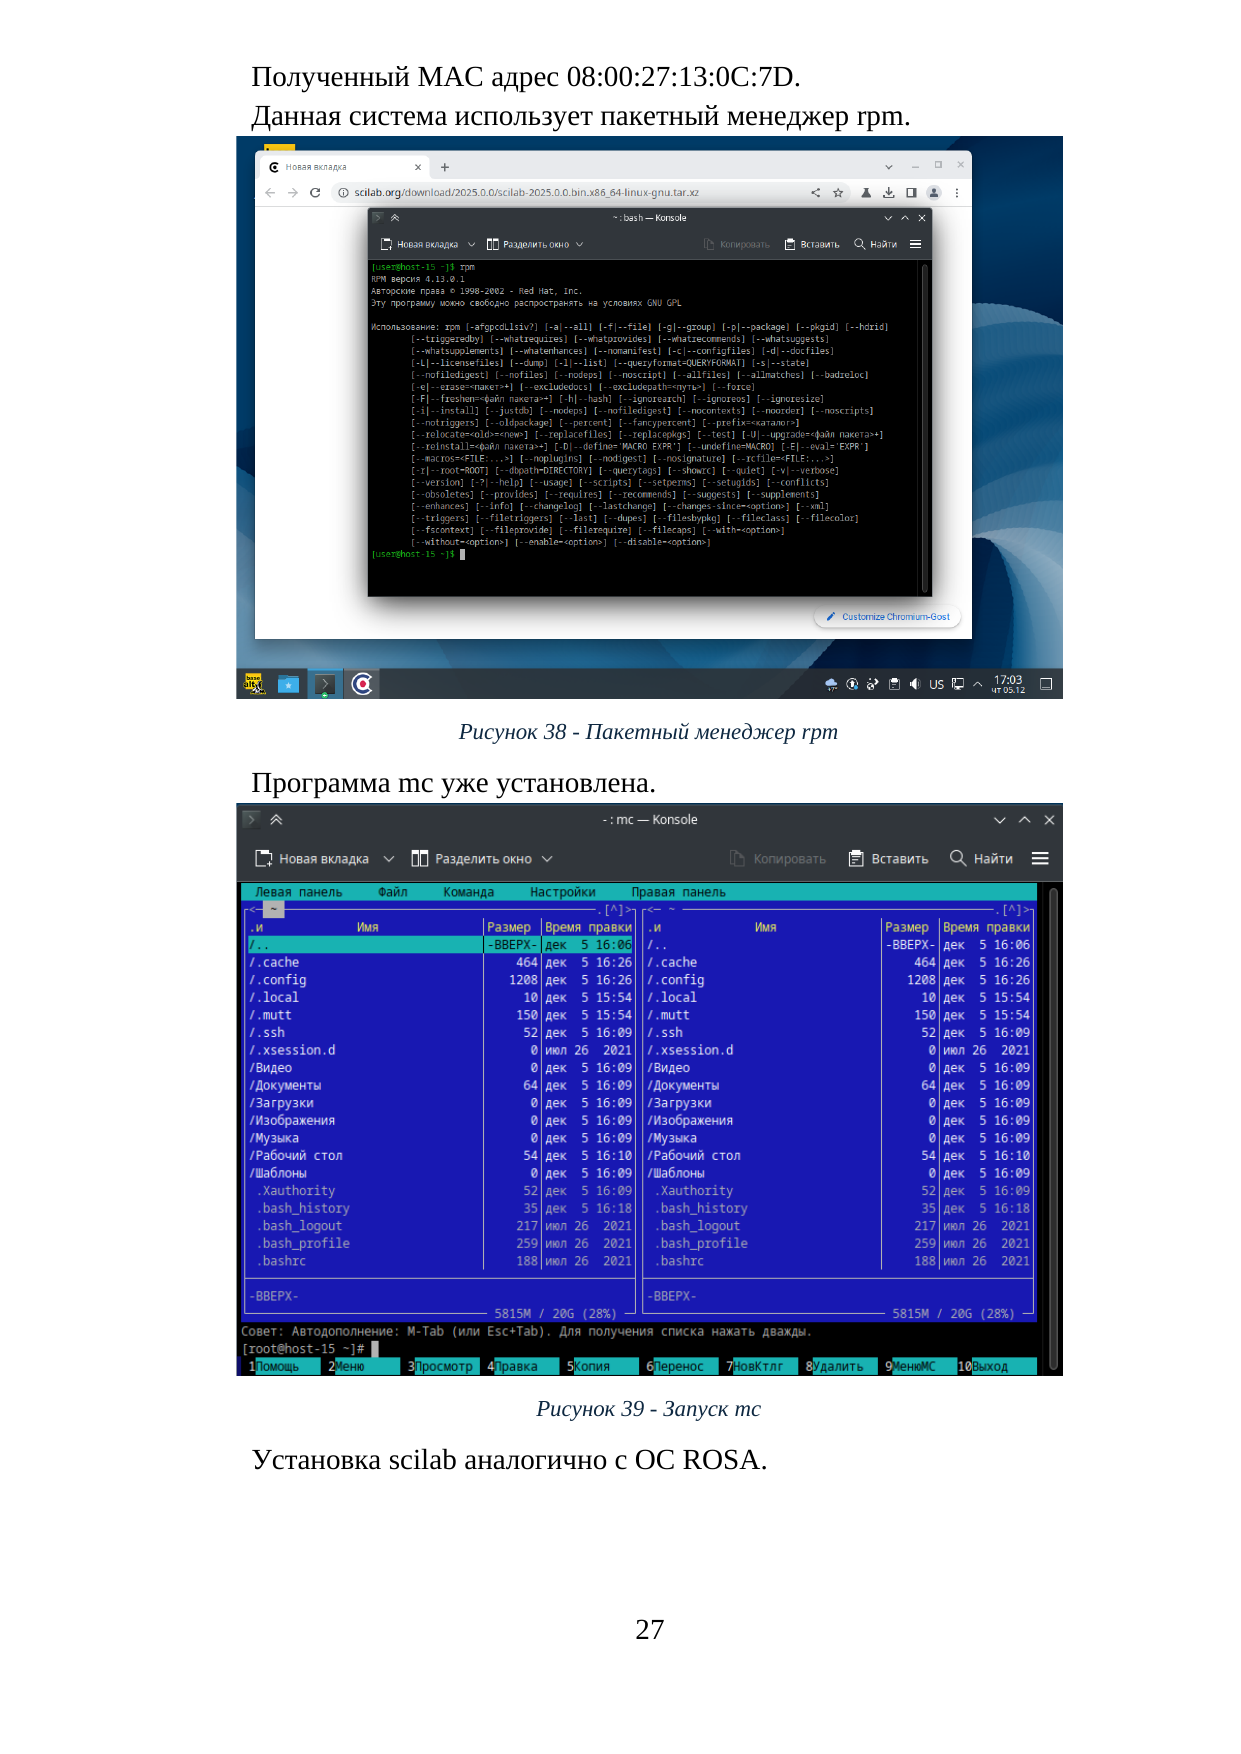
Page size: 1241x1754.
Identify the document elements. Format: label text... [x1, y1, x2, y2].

text Установка scilab аналогично с ОС ROSA. [177, 1442, 1122, 1475]
picture [236, 803, 1063, 1376]
text Программа mc уже установлена. [177, 765, 1122, 799]
picture [236, 136, 1063, 699]
text Рисунок 38 - Пакетный менеджер rpm [177, 718, 1122, 744]
text Полученный MAC адрес 08:00:27:13:0C:7D. [177, 59, 1122, 93]
text Рисунок 39 - Запуск mc [177, 1394, 1122, 1421]
text Данная система использует пакетный менеджер rpm. [177, 98, 1122, 131]
